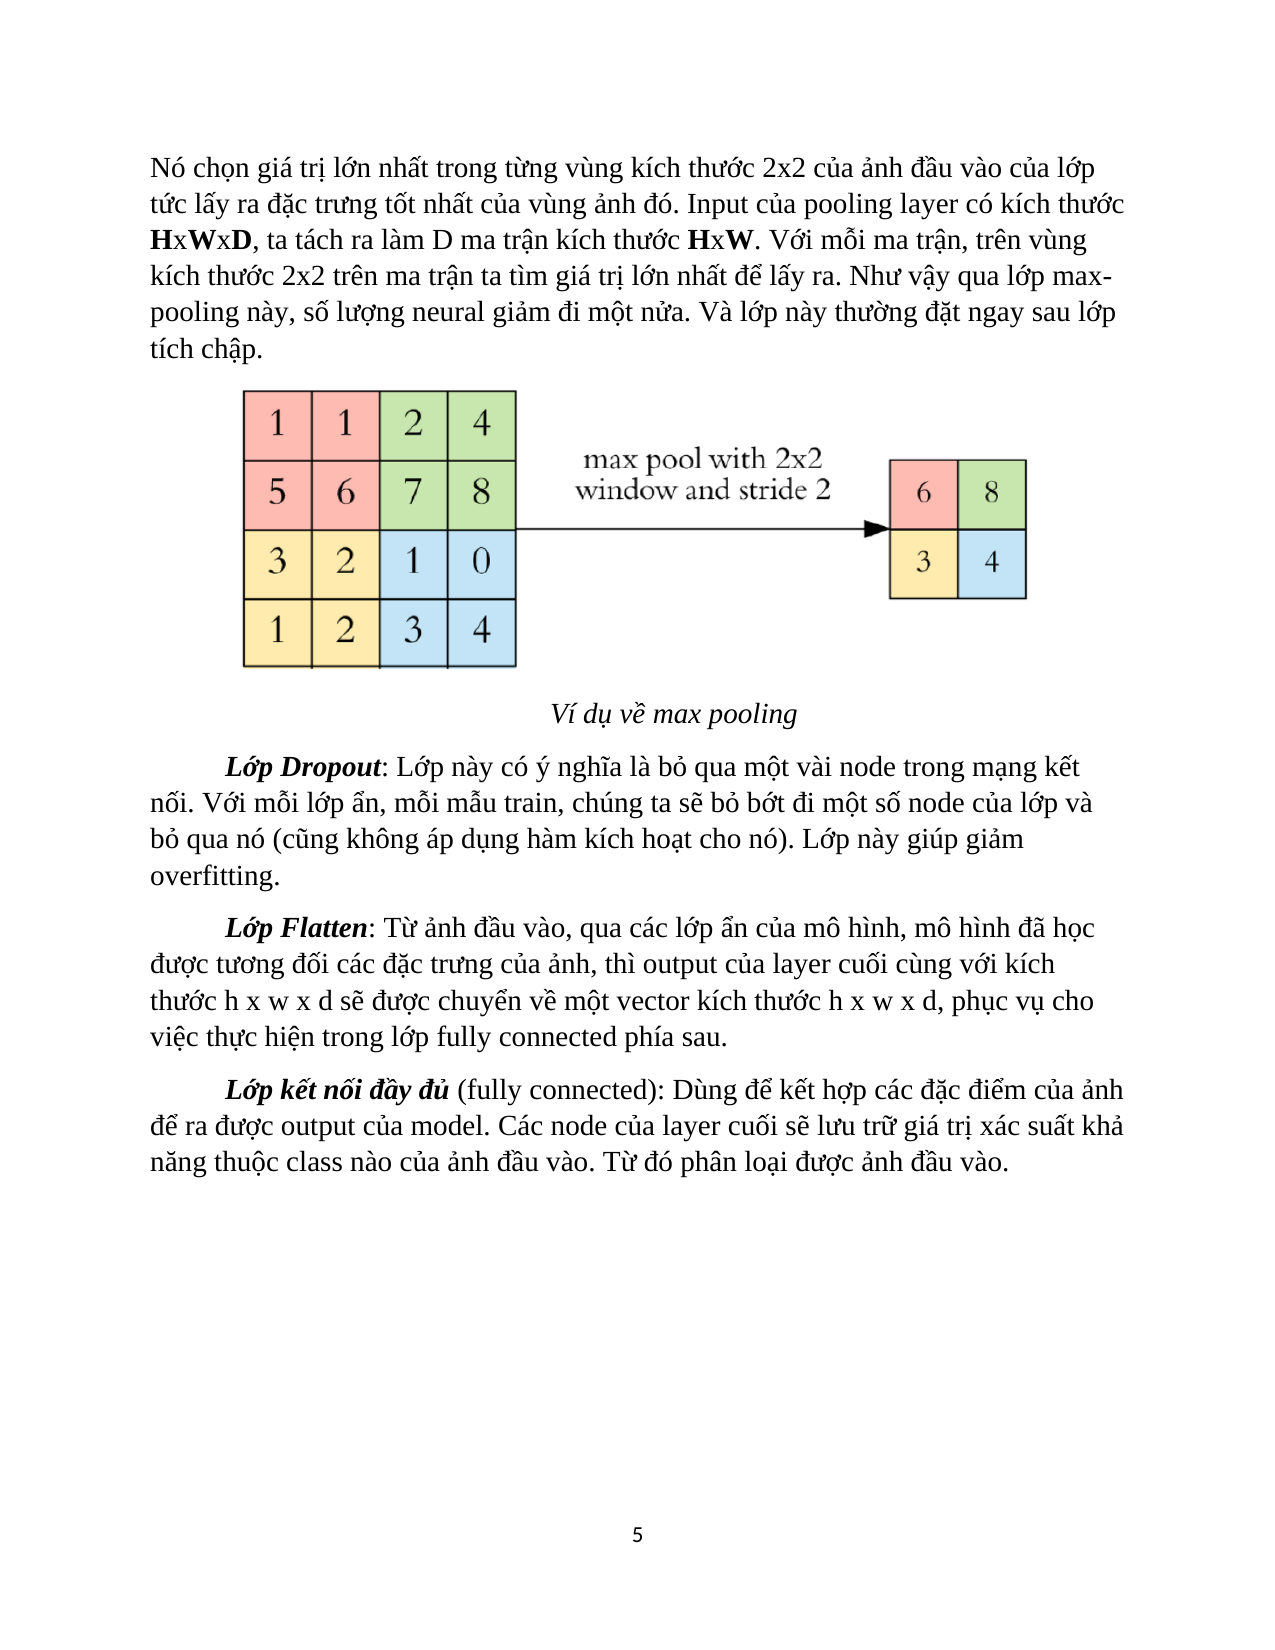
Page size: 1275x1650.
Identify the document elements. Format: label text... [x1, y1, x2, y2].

text Lớp kết nối đầy đủ (fully connected): Dùng để kết hợp các đặc điểm của ảnh để ra được output của model. Các node của layer cuối sẽ lưu trữ giá trị xác suất khả năng thuộc class nào của ảnh đầu vào. Từ đó phân loại được ảnh đầu vào. [150, 1072, 1125, 1178]
text Lớp Flatten: Từ ảnh đầu vào, qua các lớp ẩn của mô hình, mô hình đã học được tương đối các đặc trưng của ảnh, thì output của layer cuối cùng với kích thước h x w x d sẽ được chuyển về một vector kích thước h x w x d, phục vụ cho việc thực hiện trong lớp fully connected phía sau. [150, 911, 1125, 1052]
text Lớp Dropout: Lớp này có ý nghĩa là bỏ qua một vài node trong mạng kết nối. Với mỗi lớp ẩn, mỗi mẫu train, chúng ta sẽ bỏ bớt đi một số node của lớp và bỏ qua nó (cũng không áp dụng hàm kích hoạt cho nó). Lớp này giúp giảm overfitting. [150, 749, 1125, 891]
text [150, 150, 1125, 364]
picture [225, 383, 1038, 678]
text Ví dụ về max pooling [150, 696, 1125, 730]
